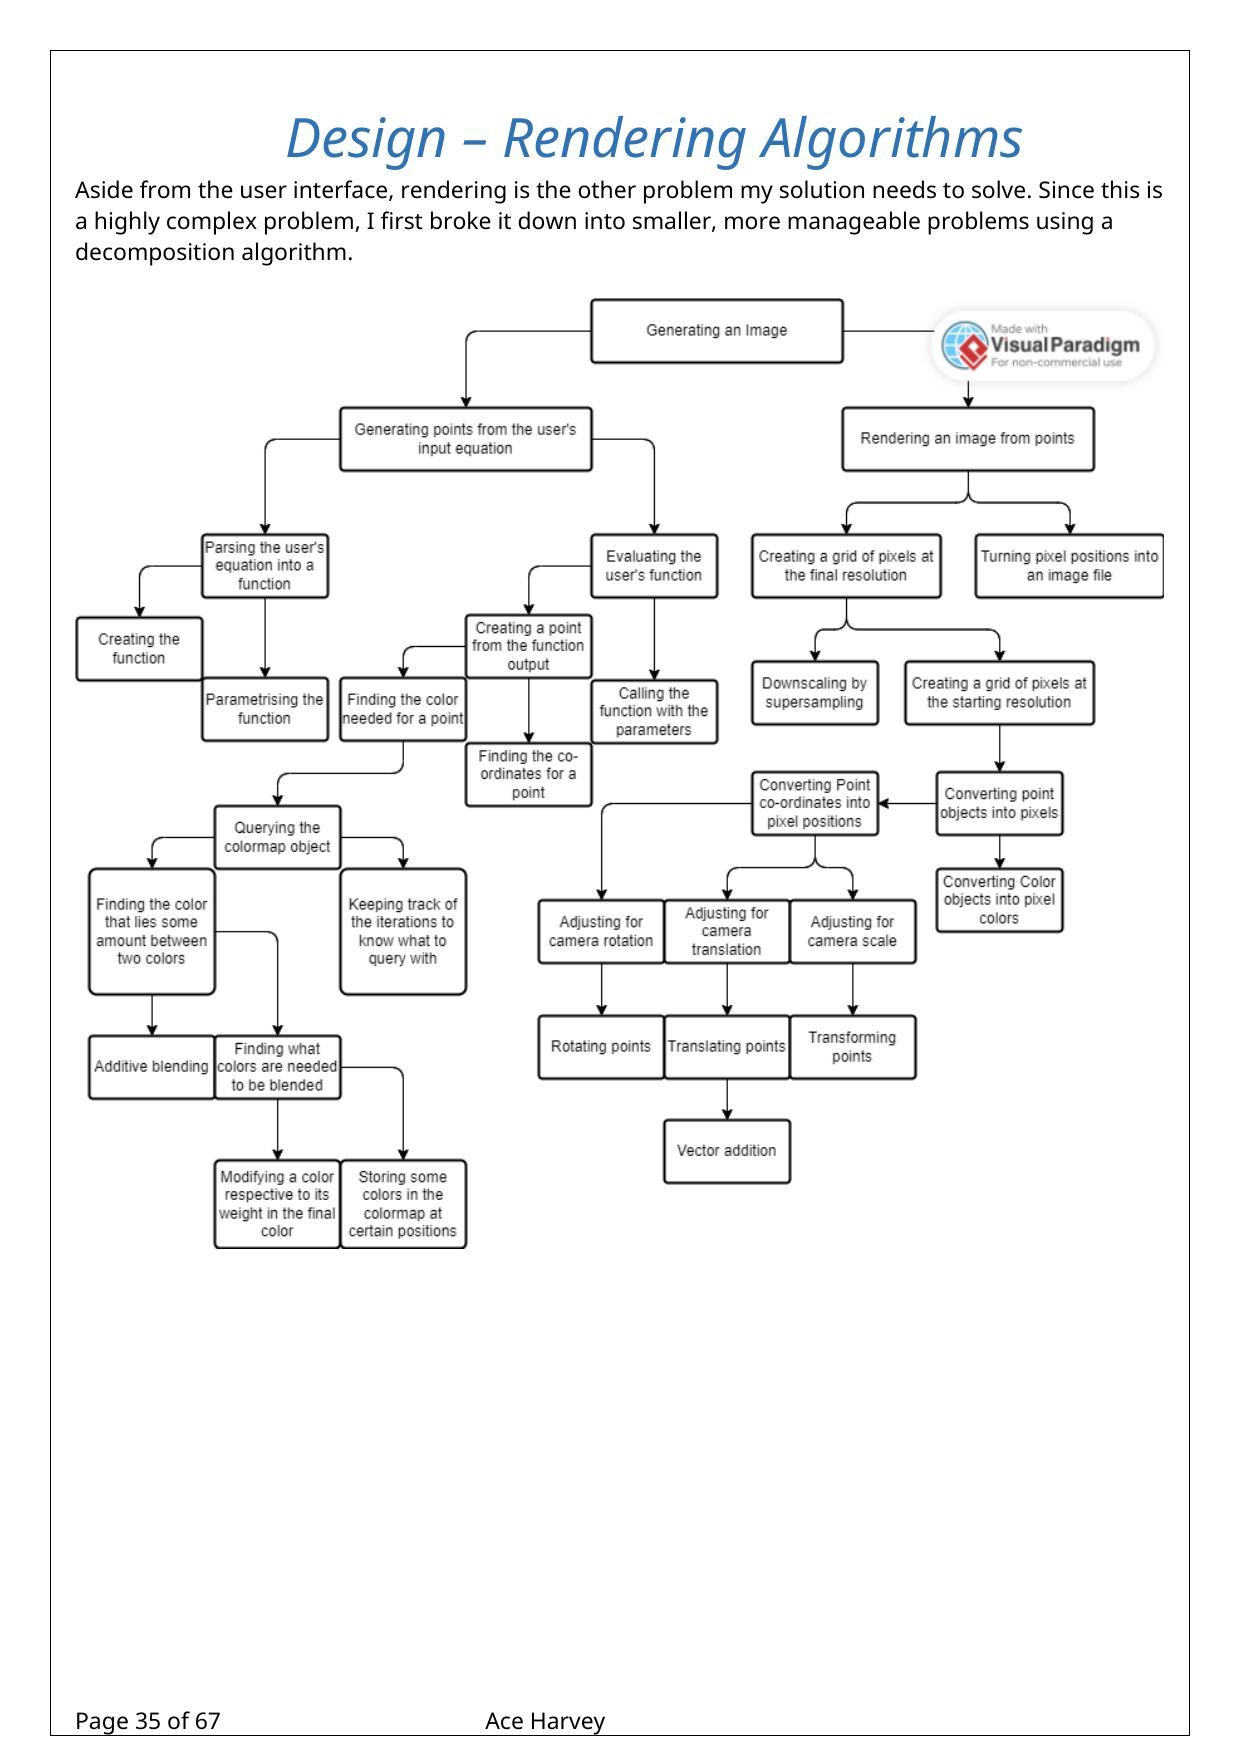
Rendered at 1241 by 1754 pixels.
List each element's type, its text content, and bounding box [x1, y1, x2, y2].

subtitle Design – Rendering Algorithms [75, 100, 1165, 174]
text Aside from the user interface, rendering is the other problem my solution needs to solve. Since this is a highly complex problem, I first broke it down into smaller, more manageable problems using a decomposition algorithm. [75, 174, 1165, 267]
picture [75, 298, 1164, 1249]
